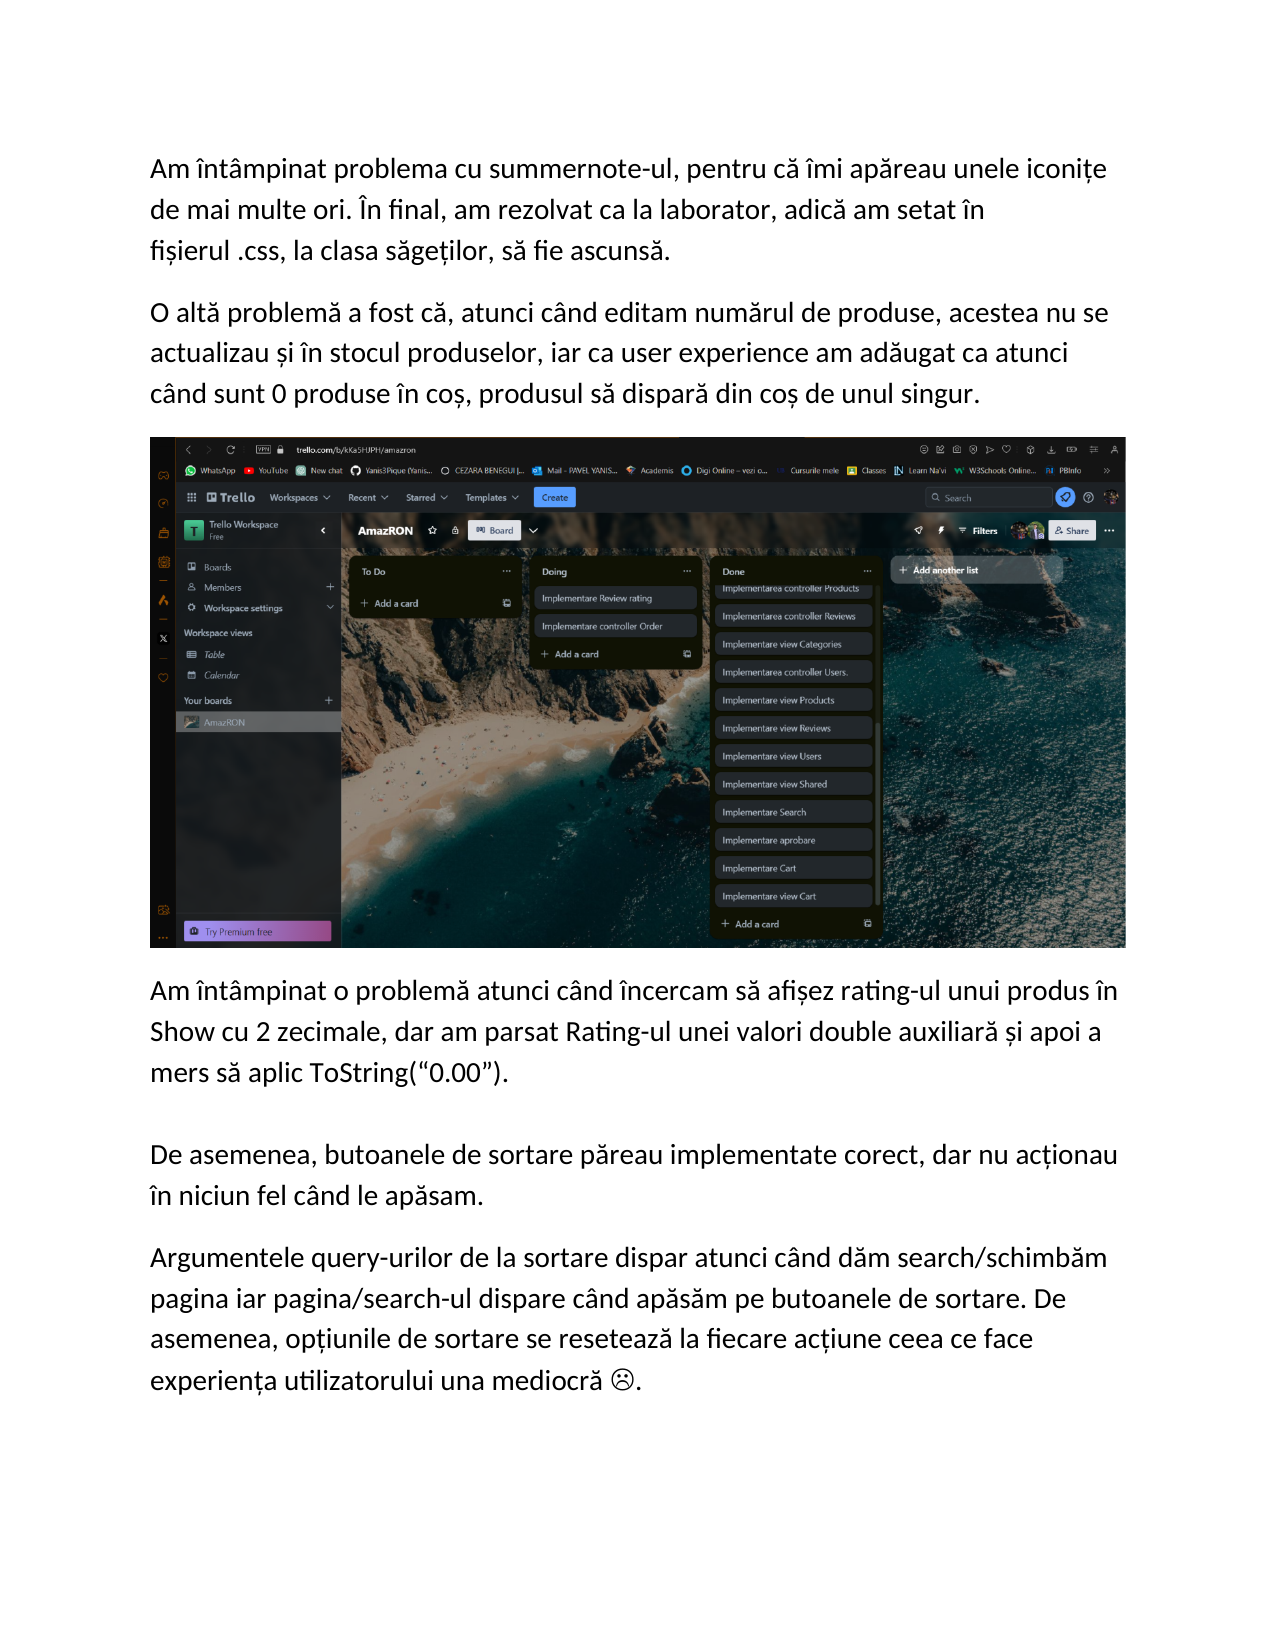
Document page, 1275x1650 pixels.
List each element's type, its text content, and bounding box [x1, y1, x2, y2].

text Argumentele query-urilor de la sortare dispar atunci când dăm search/schimbăm pagina iar pagina/search-ul dispare când apăsăm pe butoanele de sortare. De asemenea, opțiunile de sortare se resetează la fiecare acțiune ceea ce face experiența utilizatorului una mediocră . [150, 1239, 1125, 1397]
text Am întâmpinat o problemă atunci când încercam să afișez rating-ul unui produs în Show cu 2 zecimale, dar am parsat Rating-ul unei valori double auxiliară și apoi a mers să aplic ToString(“0.00”). De asemenea, butoanele de sortare păreau implementate corect, dar nu acționau în niciun fel când le apăsam. [150, 972, 1125, 1213]
text Am întâmpinat problema cu summernote-ul, pentru că îmi apăreau unele iconițe de mai multe ori. În final, am rezolvat ca la laborator, adică am setat în fișierul .css, la clasa săgeților, să fie ascunsă. [150, 150, 1125, 267]
text O altă problemă a fost că, atunci când editam numărul de produse, acestea nu se actualizau și în stocul produselor, iar ca user experience am adăugat ca atunci când sunt 0 produse în coș, produsul să dispară din coș de unul singur. [150, 294, 1125, 411]
picture [150, 437, 1126, 948]
